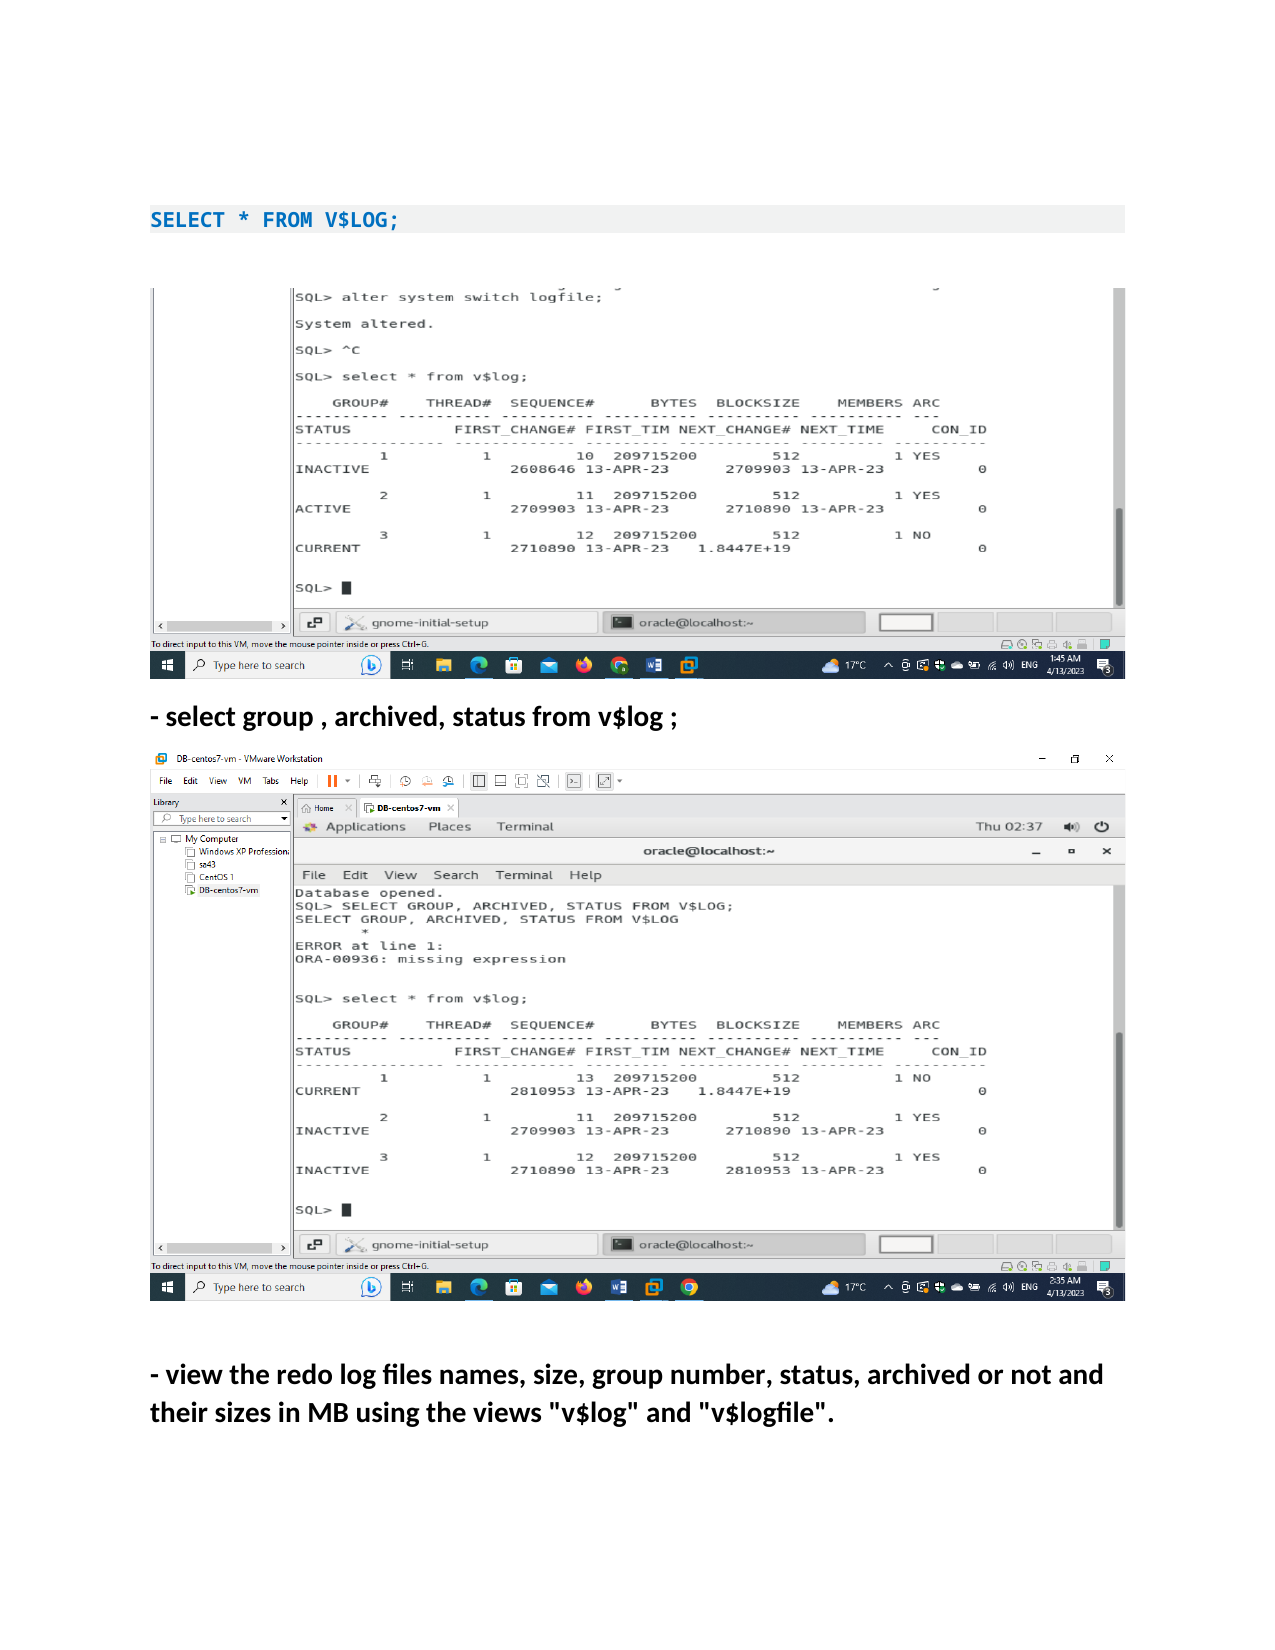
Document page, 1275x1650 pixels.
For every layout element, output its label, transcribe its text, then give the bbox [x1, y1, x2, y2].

picture [150, 288, 1125, 679]
text - view the redo log files names, size, group number, status, archived or not and their sizes in MB using the views "v$log" and "v$logfile". [150, 1356, 1125, 1430]
picture [150, 752, 1125, 1301]
text SELECT * FROM V$LOG; [150, 205, 1125, 233]
text - select group , archived, status from v$log ; [150, 698, 1125, 733]
